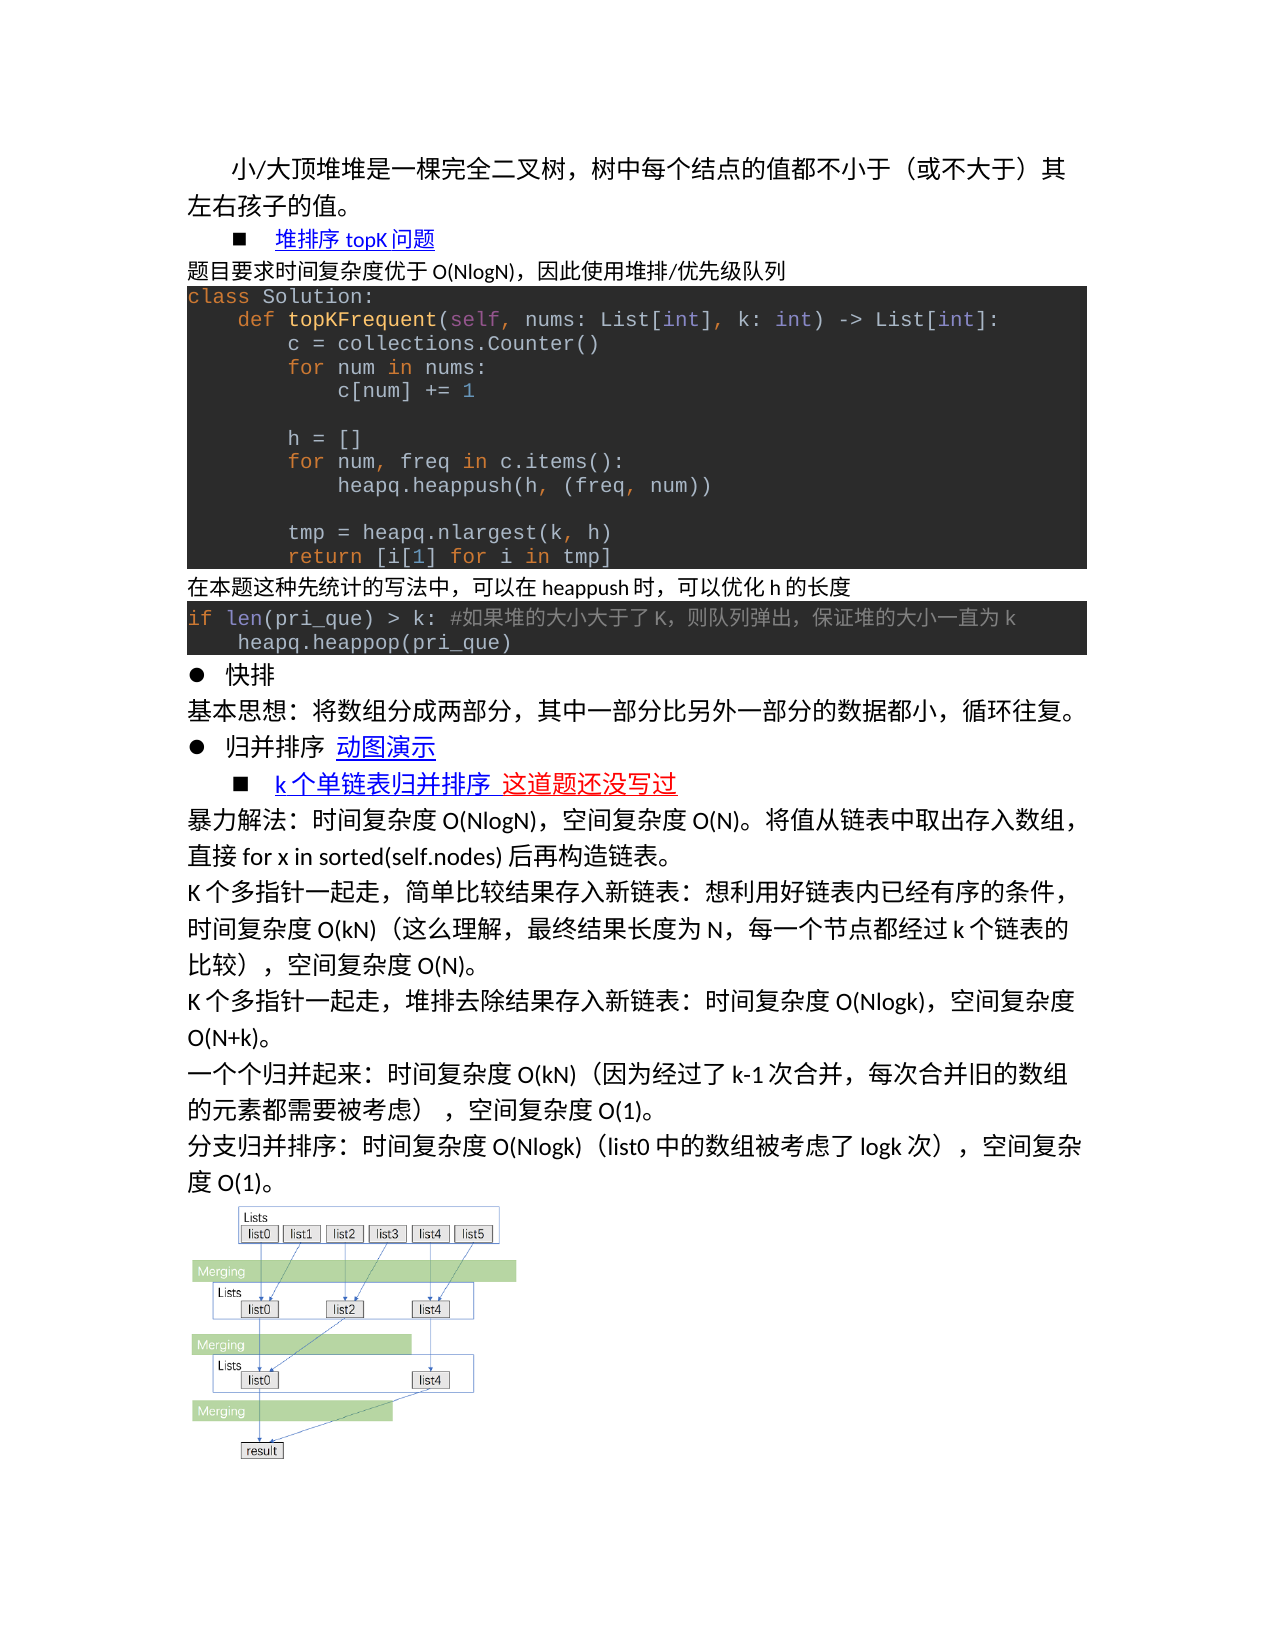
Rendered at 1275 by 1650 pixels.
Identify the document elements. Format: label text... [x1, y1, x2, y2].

text 题目要求时间复杂度优于O(NlogN)，因此使用堆排/优先级队列 [187, 254, 1087, 286]
text 基本思想：将数组分成两部分，其中一部分比另外一部分的数据都小，循环往复。 [187, 692, 1087, 728]
picture [187, 1199, 521, 1463]
list 堆排序 topK问题 [231, 222, 1087, 254]
list 快排 [187, 655, 1087, 692]
text 小/大顶堆堆是一棵完全二叉树，树中每个结点的值都不小于（或不大于）其左右孩子的值。 [187, 150, 1087, 222]
text class Solution: def topKFrequent(self, nums: List[int], k: int) -> List[int]: c = collections.Counter() for num in nums: c[num] += 1 h = [] for num, freq in c.items(): heapq.heappush(h, (freq, num)) tmp = heapq.nlargest(k, h) return [i[1] for i in tmp] [187, 286, 1087, 569]
text 一个个归并起来：时间复杂度O(kN)（因为经过了k-1次合并，每次合并旧的数组的元素都需要被考虑） ，空间复杂度O(1)。 [187, 1054, 1087, 1127]
text 暴力解法：时间复杂度O(NlogN)，空间复杂度O(N)。将值从链表中取出存入数组，直接for x in sorted(self.nodes) 后再构造链表。 [187, 800, 1087, 873]
text K个多指针一起走，简单比较结果存入新链表：想利用好链表内已经有序的条件，时间复杂度O(kN)（这么理解，最终结果长度为N，每一个节点都经过k个链表的比较），空间复杂度O(N)。 [187, 873, 1087, 982]
list 归并排序 动图演示 [187, 728, 1087, 764]
text K个多指针一起走，堆排去除结果存入新链表：时间复杂度O(Nlogk)，空间复杂度O(N+k)。 [187, 982, 1087, 1054]
list k个单链表归并排序 这道题还没写过 [231, 764, 1087, 800]
text 分支归并排序：时间复杂度O(Nlogk)（list0中的数组被考虑了logk次），空间复杂度O(1)。 [187, 1127, 1087, 1199]
text 在本题这种先统计的写法中，可以在heappush时，可以优化h的长度 [187, 569, 1087, 601]
text if len(pri_que) > k: #如果堆的大小大于了K，则队列弹出，保证堆的大小一直为k heapq.heappop(pri_que) [187, 601, 1087, 655]
